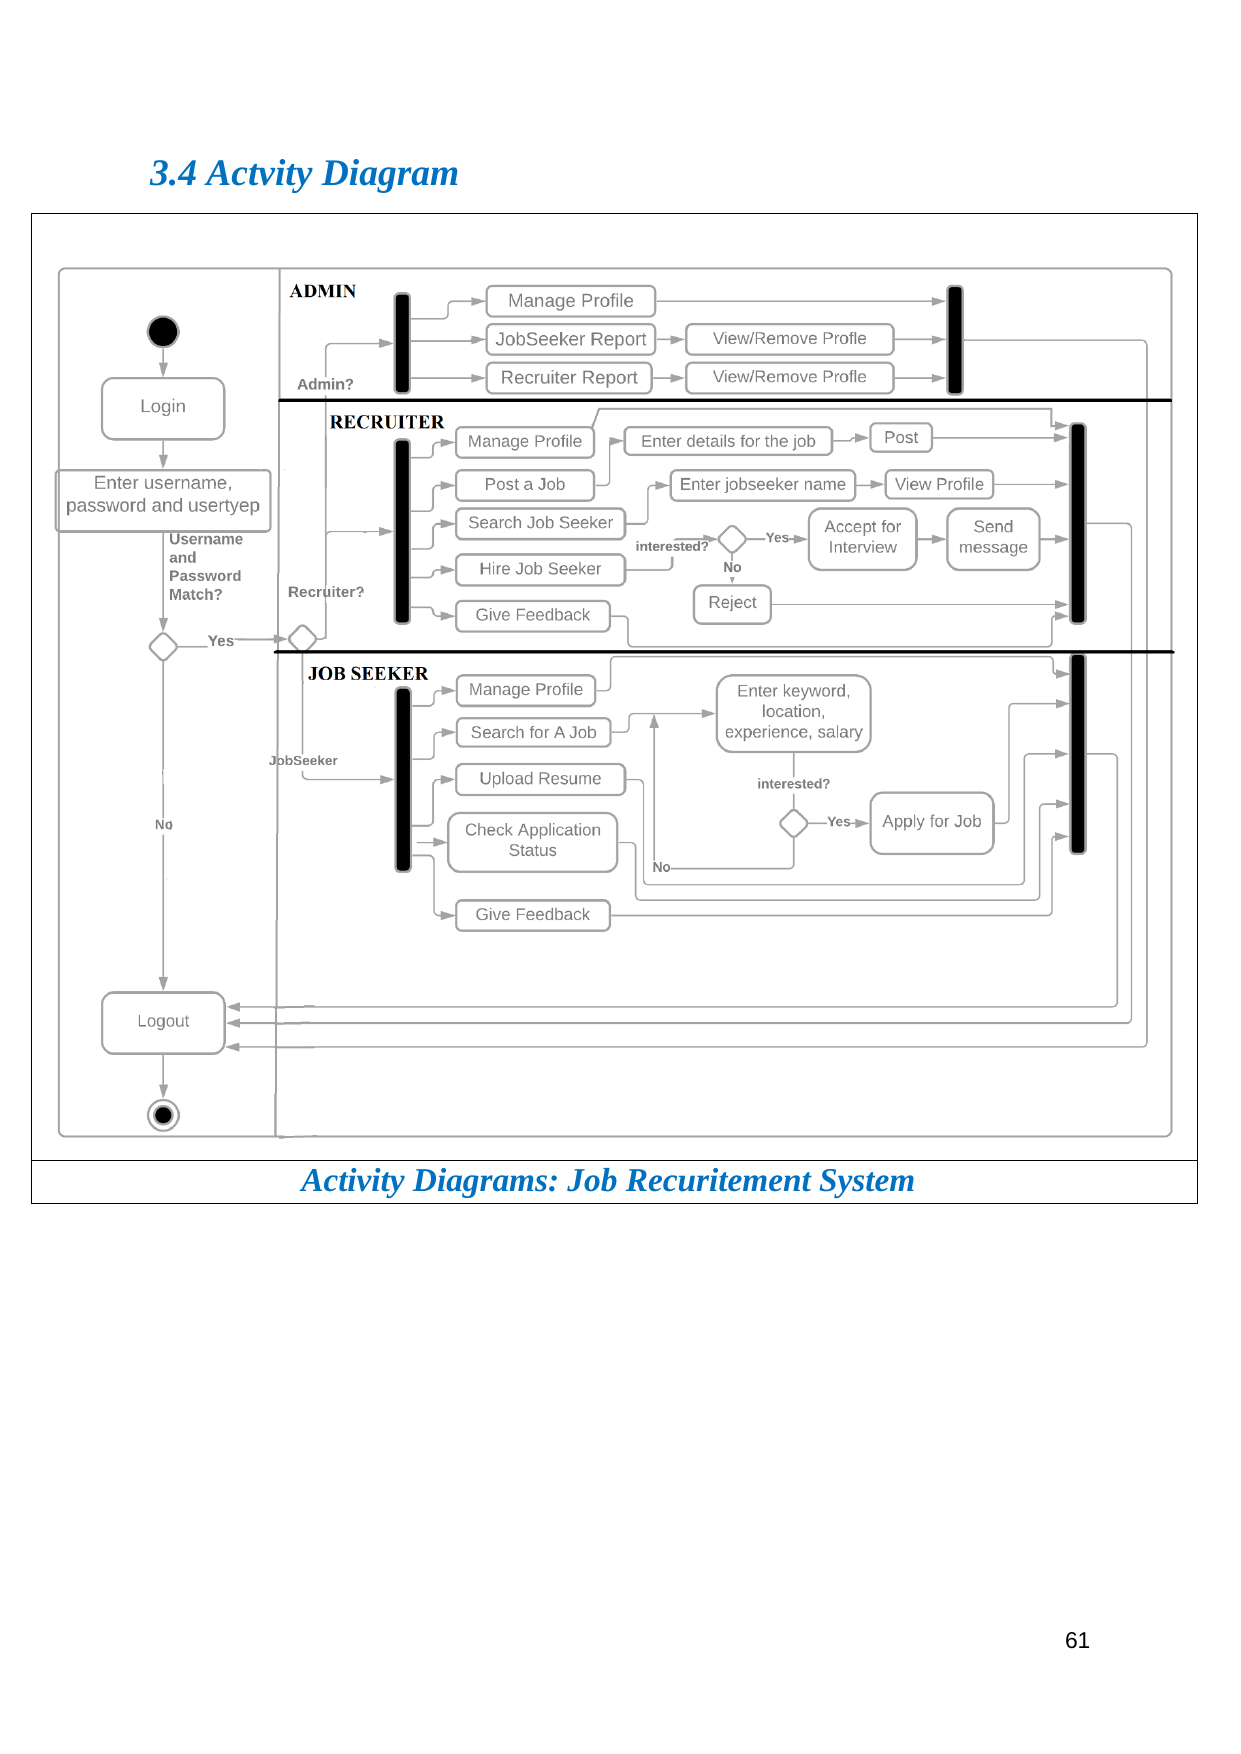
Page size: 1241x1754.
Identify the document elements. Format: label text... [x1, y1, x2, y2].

picture [43, 263, 1182, 1144]
text 3.4 Actvity Diagram [150, 150, 1090, 193]
table_cell Activity Diagrams: Job Recuritement System [32, 1161, 1197, 1203]
table_header [32, 214, 1197, 1160]
